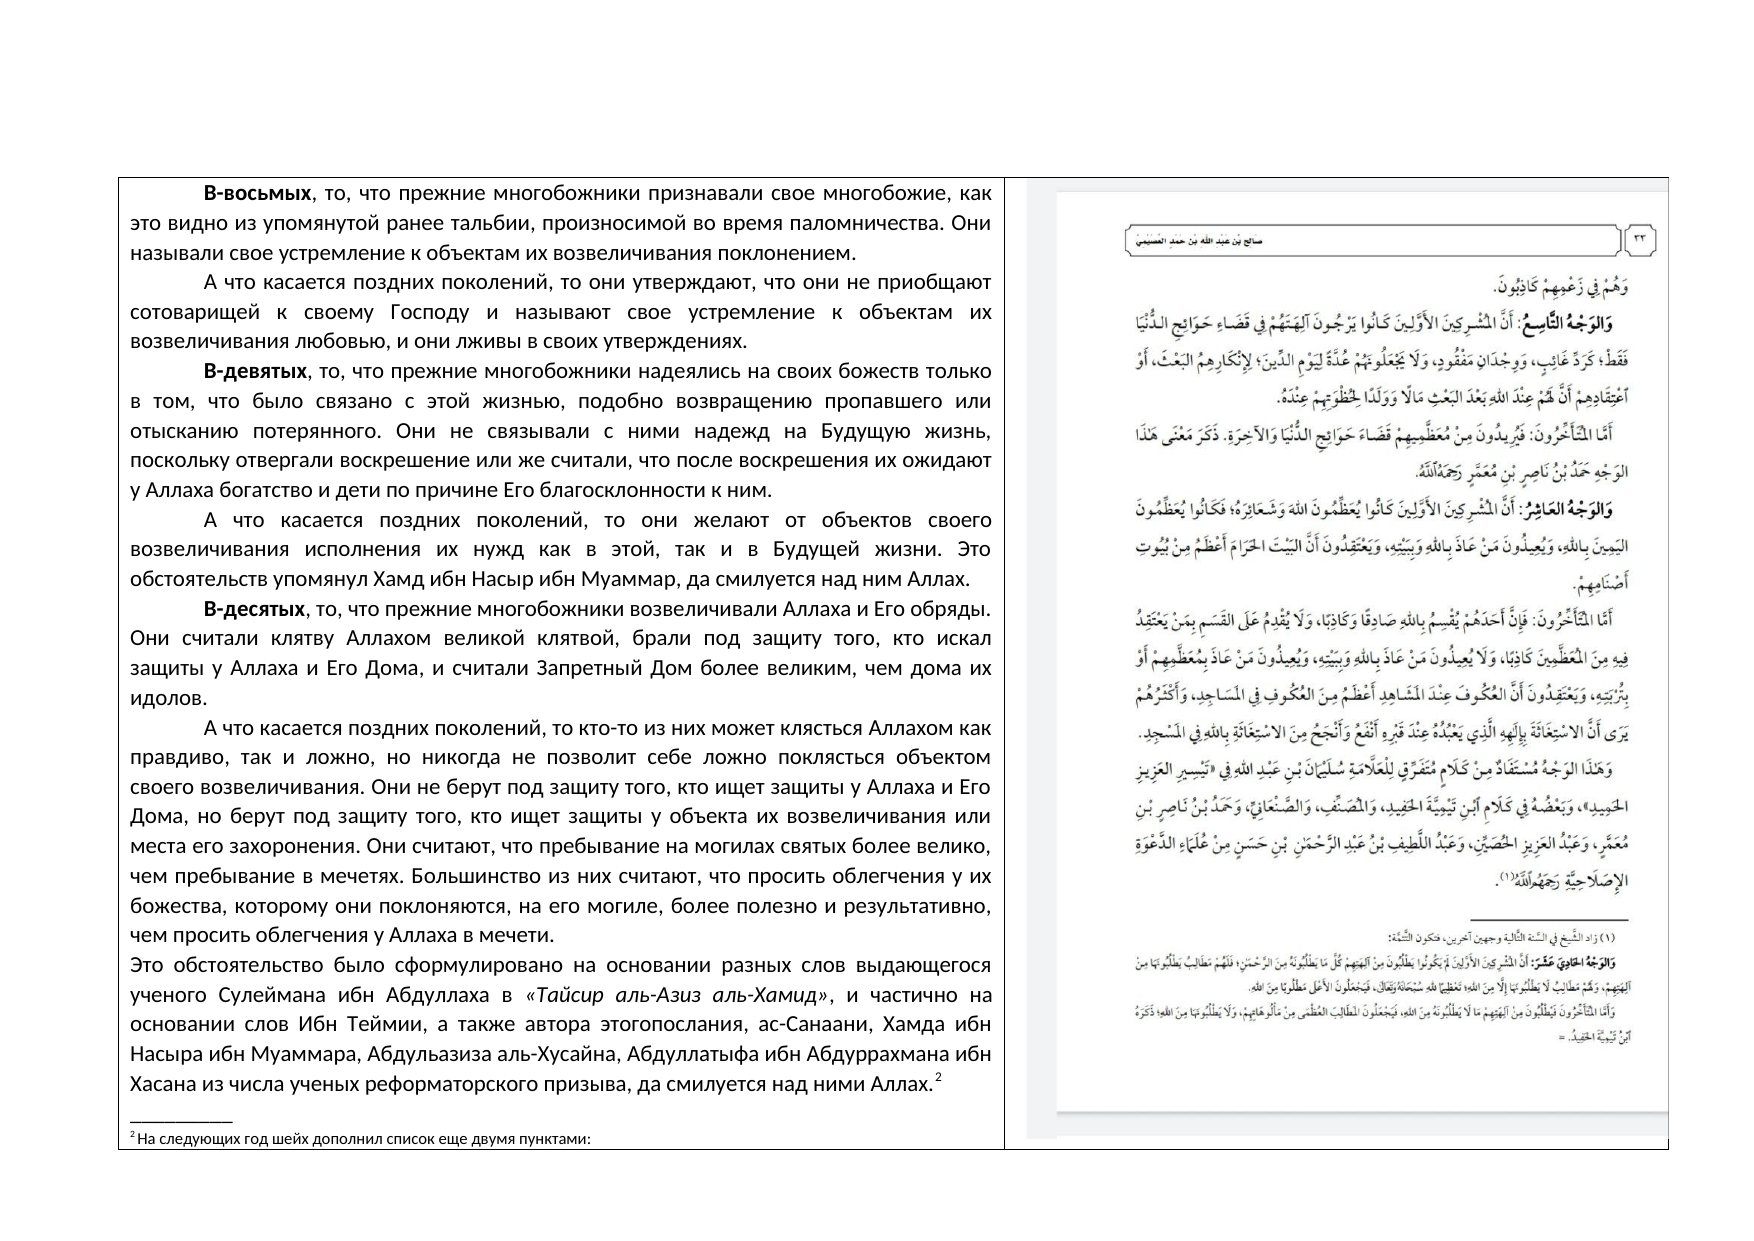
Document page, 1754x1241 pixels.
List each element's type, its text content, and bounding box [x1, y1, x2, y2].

table_cell В-восьмых, то, что прежние многобожники признавали свое многобожие, как это видно из упомянутой ранее тальбии, произносимой во время паломничества. Они называли свое устремление к объектам их возвеличивания поклонением. А что касается поздних поколений, то они утверждают, что они не приобщают сотоварищей к своему Господу и называют свое устремление к объектам их возвеличивания любовью, и они лживы в своих утверждениях. В-девятых, то, что прежние многобожники надеялись на своих божеств только в том, что было связано с этой жизнью, подобно возвращению пропавшего или отысканию потерянного. Они не связывали с ними надежд на Будущую жизнь, поскольку отвергали воскрешение или же считали, что после воскрешения их ожидают у Аллаха богатство и дети по причине Его благосклонности к ним. А что касается поздних поколений, то они желают от объектов своего возвеличивания исполнения их нужд как в этой, так и в Будущей жизни. Это обстоятельств упомянул Хамд ибн Насыр ибн Муаммар, да смилуется над ним Аллах. В-десятых, то, что прежние многобожники возвеличивали Аллаха и Его обряды. Они считали клятву Аллахом великой клятвой, брали под защиту того, кто искал защиты у Аллаха и Его Дома, и считали Запретный Дом более великим, чем дома их идолов. А что касается поздних поколений, то кто-то из них может клясться Аллахом как правдиво, так и ложно, но никогда не позволит себе ложно поклясться объектом своего возвеличивания. Они не берут под защиту того, кто ищет защиты у Аллаха и Его Дома, но берут под защиту того, кто ищет защиты у объекта их возвеличивания или места его захоронения. Они считают, что пребывание на могилах святых более велико, чем пребывание в мечетях. Большинство из них считают, что просить облегчения у их божества, которому они поклоняются, на его могиле, более полезно и результативно, чем просить облегчения у Аллаха в мечети. Это обстоятельство было сформулировано на основании разных слов выдающегося ученого Сулеймана ибн Абдуллаха в «Тайсир аль-Азиз аль-Хамид», и частично на основании слов Ибн Теймии, а также автора этогопослания, ас-Санаани, Хамда ибн Насыра ибн Муаммара, Абдульазиза аль-Хусайна, Абдуллатыфа ибн Абдуррахмана ибн Хасана из числа ученых реформаторского призыва, да смилуется над ними Аллах.2 _________ 2 На следующих год шейх дополнил список еще двумя пунктами: [119, 178, 1004, 1148]
picture [1026, 178, 1669, 1139]
table_cell [1005, 178, 1668, 1148]
